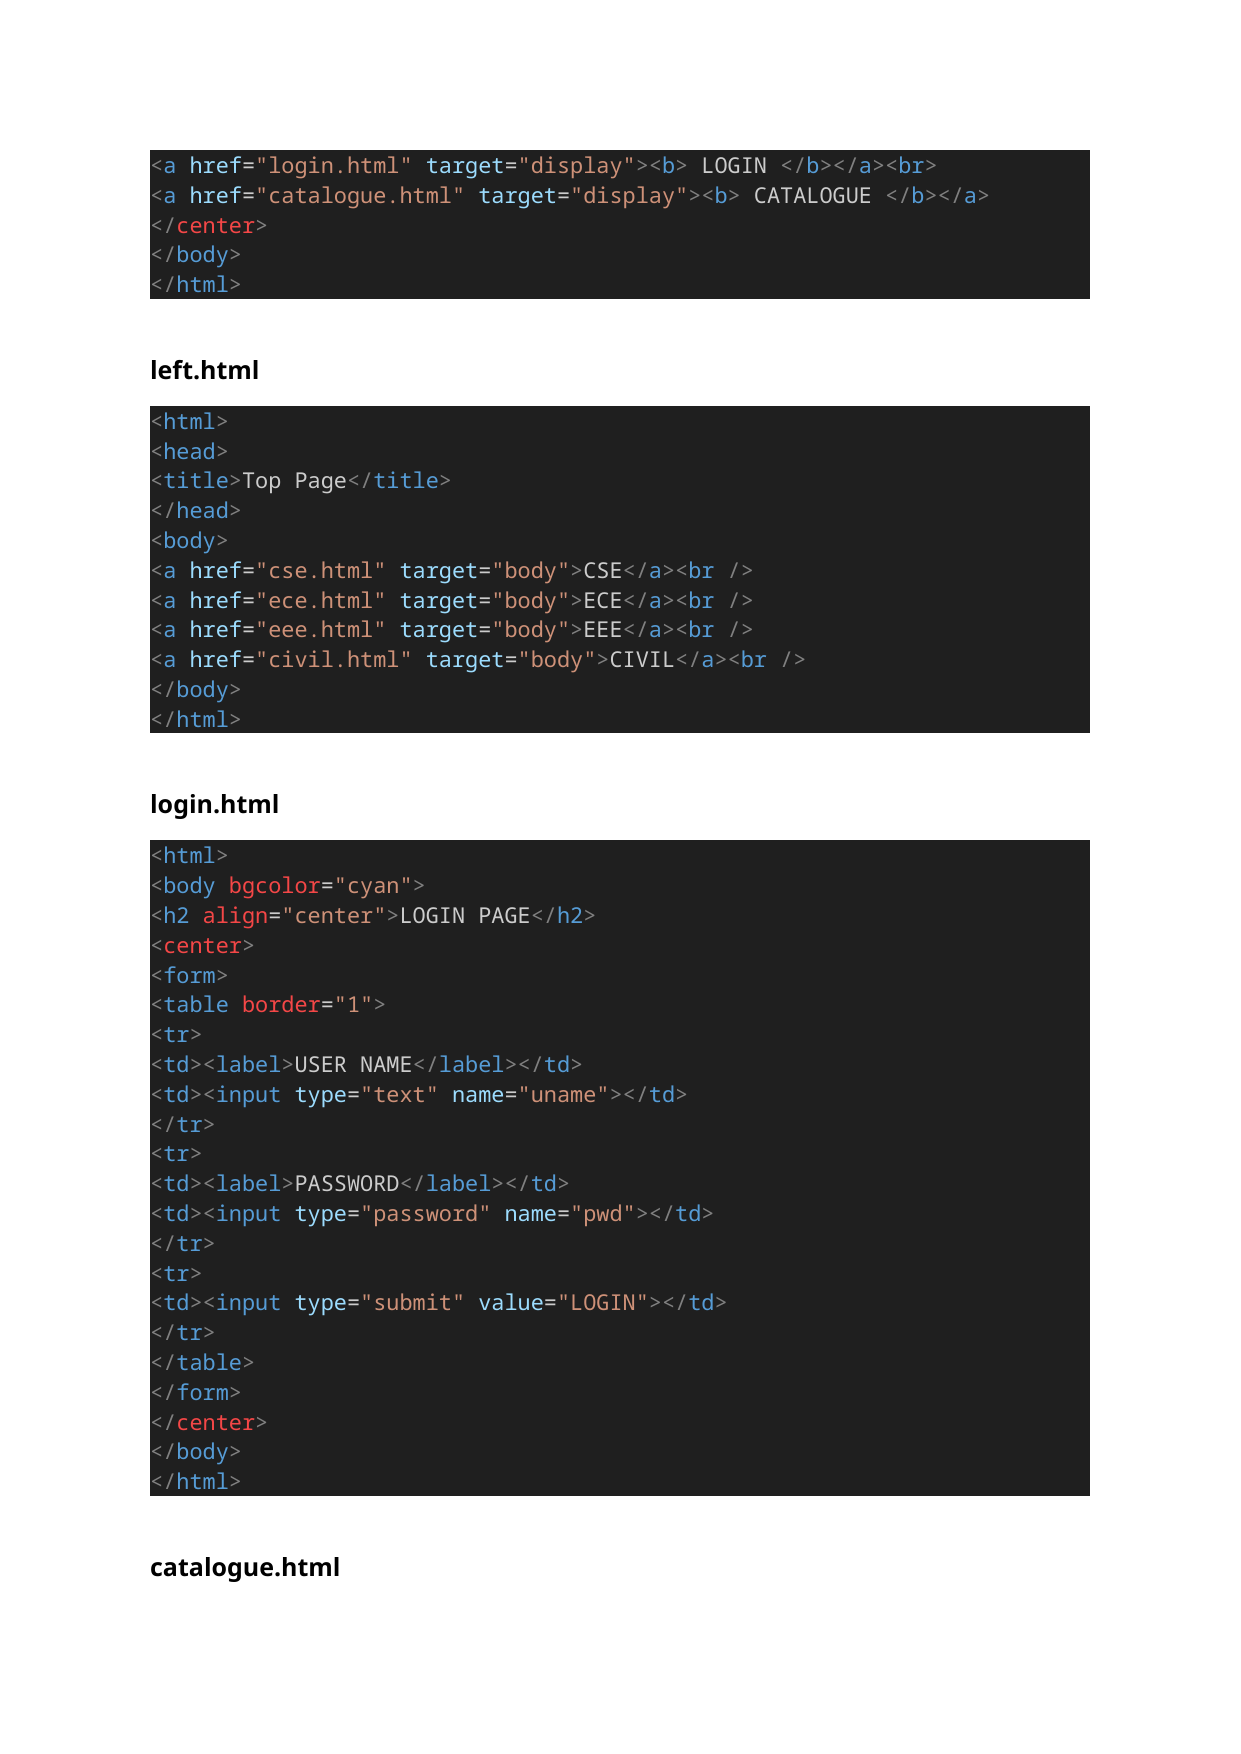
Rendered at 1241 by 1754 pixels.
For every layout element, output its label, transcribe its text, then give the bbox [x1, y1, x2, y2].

text <table border="1"> [150, 989, 1090, 1019]
text <td><label>PASSWORD</label></td> [150, 1168, 1090, 1198]
text </center> [150, 1406, 1090, 1436]
text <td><input type="submit" value="LOGIN"></td> [150, 1287, 1090, 1317]
text </body> [150, 674, 1090, 704]
text </html> [150, 1466, 1090, 1496]
text <tr> [150, 1019, 1090, 1049]
text <html> [150, 406, 1090, 436]
text </html> [150, 269, 1090, 299]
text <body> [150, 525, 1090, 555]
text left.html [150, 352, 1090, 386]
text <a href="catalogue.html" target="display"><b> CATALOGUE </b></a> [150, 180, 1090, 209]
text </tr> [150, 1108, 1090, 1138]
text <tr> [150, 1257, 1090, 1287]
text <a href="civil.html" target="body">CIVIL</a><br /> [150, 644, 1090, 674]
text </center> [150, 209, 1090, 239]
text catalogue.html [150, 1549, 1090, 1583]
text <td><label>USER NAME</label></td> [150, 1049, 1090, 1079]
text <a href="ece.html" target="body">ECE</a><br /> [150, 584, 1090, 614]
text <h2 align="center">LOGIN PAGE</h2> [150, 900, 1090, 930]
text </form> [150, 1377, 1090, 1406]
text <a href="cse.html" target="body">CSE</a><br /> [150, 555, 1090, 584]
text </body> [150, 1436, 1090, 1466]
text login.html [150, 787, 1090, 821]
text <a href="eee.html" target="body">EEE</a><br /> [150, 614, 1090, 644]
text <body bgcolor="cyan"> [150, 870, 1090, 900]
text <tr> [150, 1138, 1090, 1168]
text </body> [150, 239, 1090, 269]
text </head> [150, 495, 1090, 525]
text </html> [150, 704, 1090, 733]
text <a href="login.html" target="display"><b> LOGIN </b></a><br> [150, 150, 1090, 180]
text </table> [150, 1347, 1090, 1377]
text <title>Top Page</title> [150, 465, 1090, 495]
text <form> [150, 959, 1090, 989]
text <html> [150, 840, 1090, 870]
text </tr> [150, 1317, 1090, 1347]
text <td><input type="password" name="pwd"></td> [150, 1198, 1090, 1228]
text <td><input type="text" name="uname"></td> [150, 1079, 1090, 1108]
text <head> [150, 436, 1090, 465]
text <center> [150, 930, 1090, 959]
text </tr> [150, 1228, 1090, 1257]
